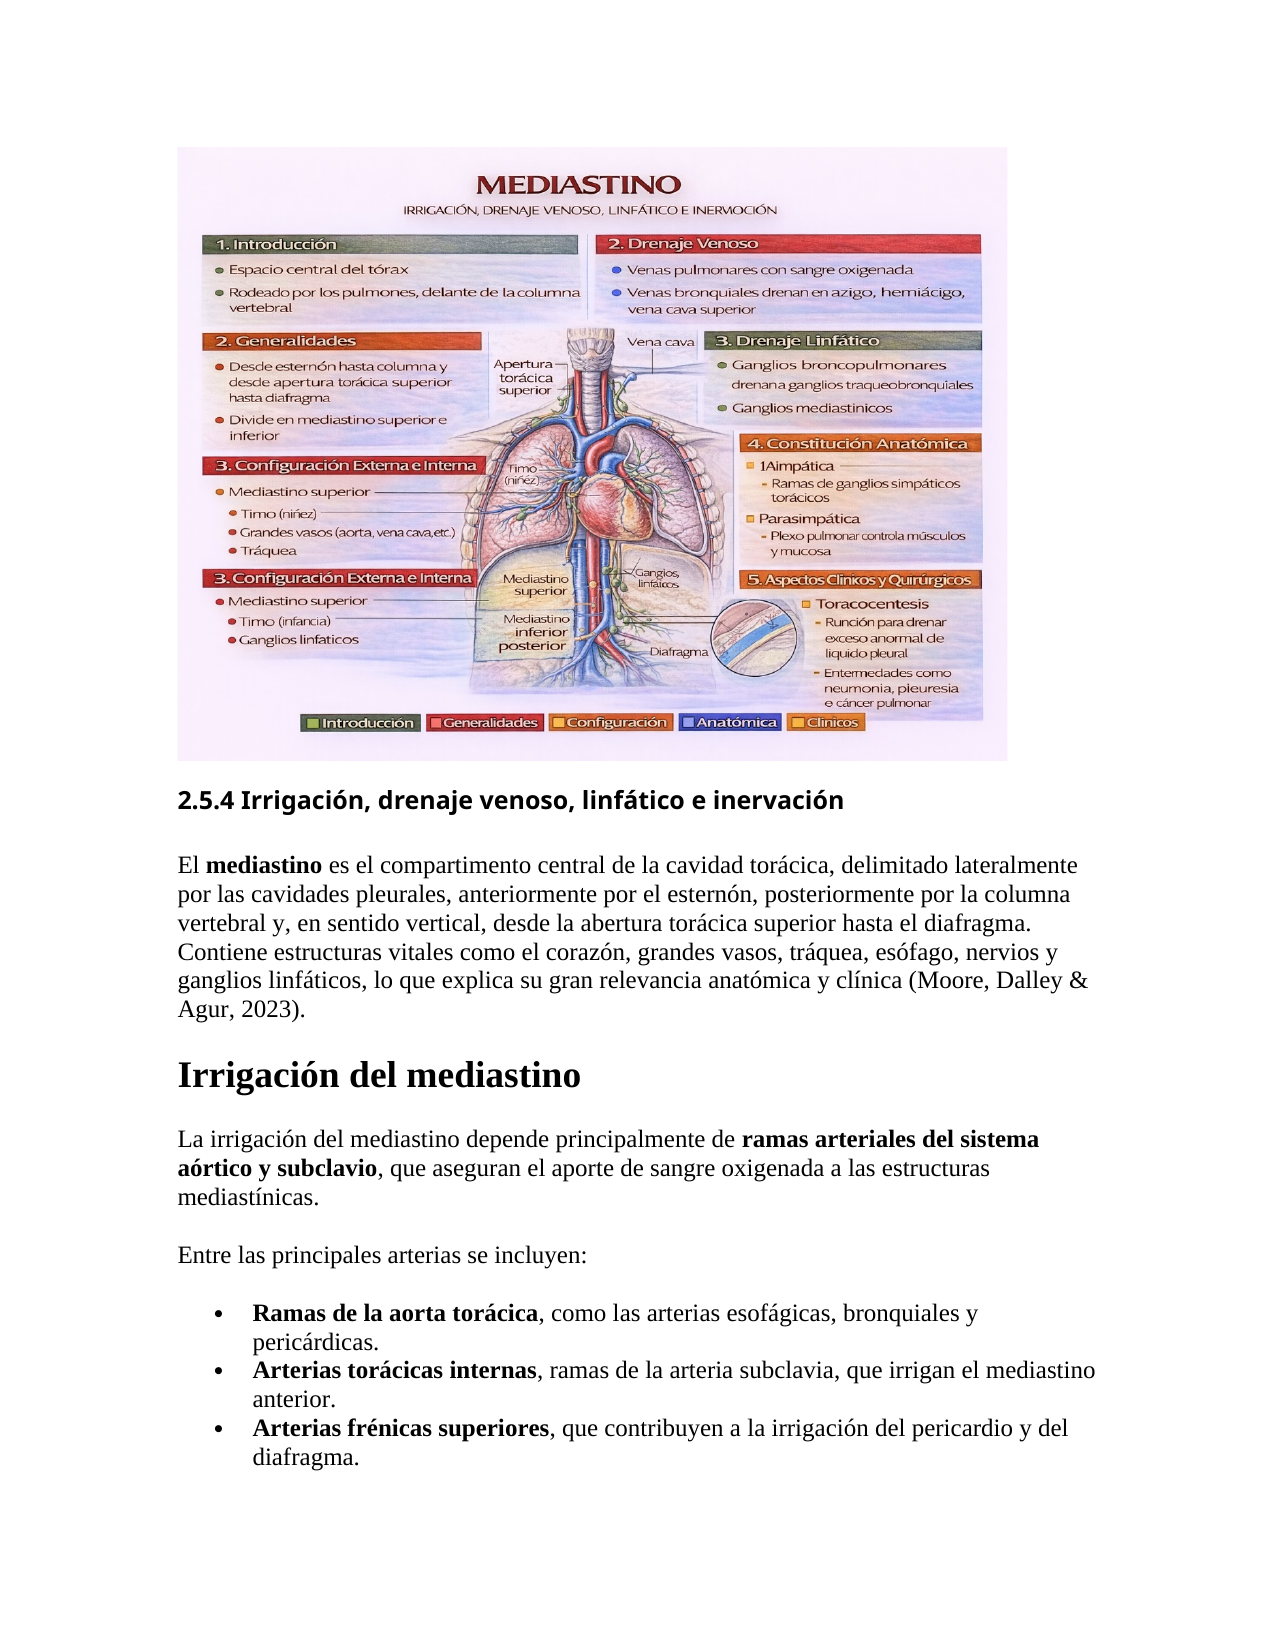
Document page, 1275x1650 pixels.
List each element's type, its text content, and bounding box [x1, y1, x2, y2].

picture [177, 203, 1008, 817]
list Arterias torácicas internas, ramas de la arteria subclavia, que irrigan el mediastino anterior. [215, 1411, 1098, 1469]
list Ramas de la aorta torácica, como las arterias esofágicas, bronquiales y pericárdicas. [215, 1354, 1098, 1411]
text 2.5.4 Irrigación, drenaje venoso, linfático e inervación [177, 838, 1098, 872]
text Irrigación del mediastino [177, 1108, 1098, 1151]
text El mediastino es el compartimento central de la cavidad torácica, delimitado lateralmente por las cavidades pleurales, anteriormente por el esternón, posteriormente por la columna vertebral y, en sentido vertical, desde la abertura torácica superior hasta el diafragma. Contiene estructuras vitales como el corazón, grandes vasos, tráquea, esófago, nervios y ganglios linfáticos, lo que explica su gran relevancia anatómica y clínica (Moore, Dalley & Agur, 2023). [177, 906, 1098, 1079]
text La irrigación del mediastino depende principalmente de ramas arteriales del sistema aórtico y subclavio, que aseguran el aporte de sangre oxigenada a las estructuras mediastínicas. [177, 1180, 1098, 1267]
text Entre las principales arterias se incluyen: [177, 1296, 1098, 1324]
